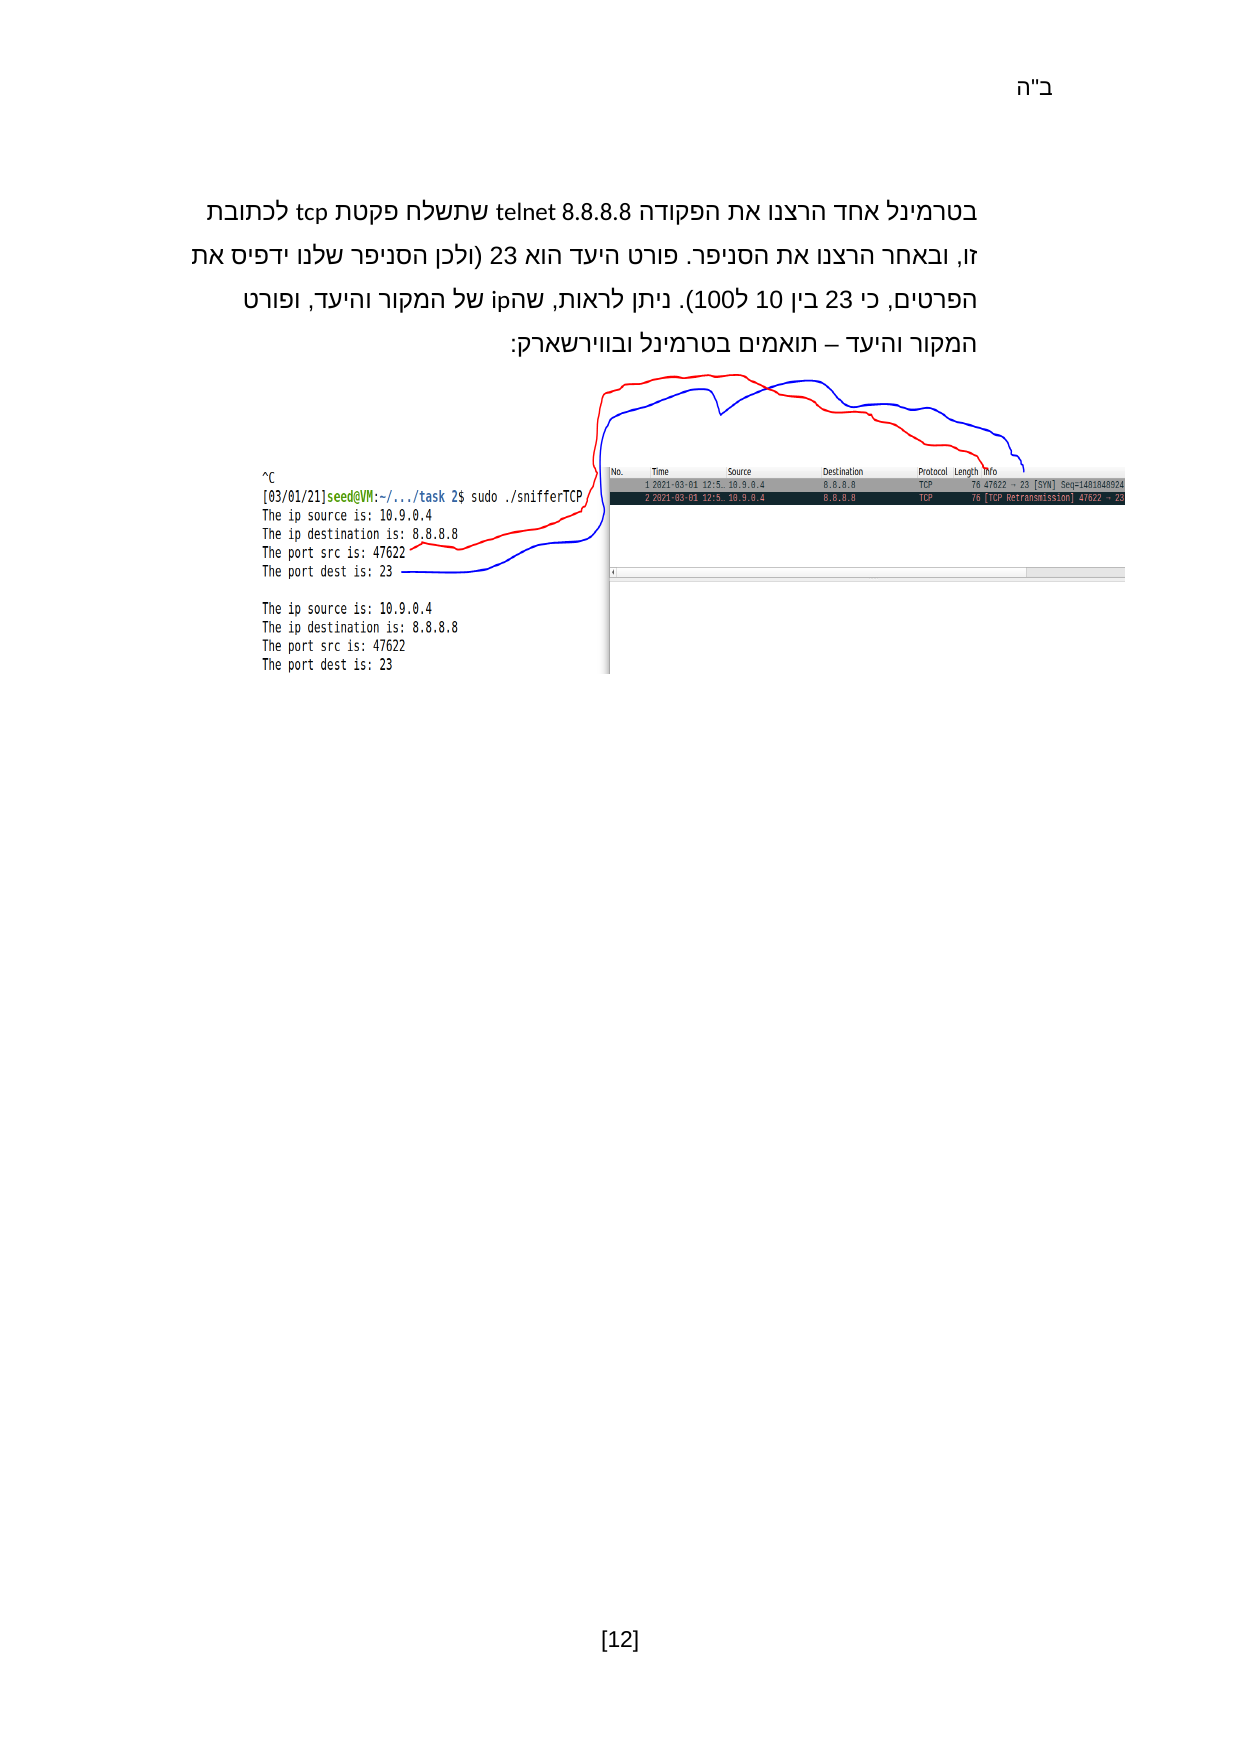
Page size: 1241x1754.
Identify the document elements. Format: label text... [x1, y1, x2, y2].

list בטרמינל אחד הרצנו את הפקודה telnet 8.8.8.8 שתשלח פקטת tcp לכתובת זו, ובאחר הרצנו את הסניפר. פורט היעד הוא 23 (ולכן הסניפר שלנו ידפיס את הפרטים, כי 23 בין 10 ל100). ניתן לראות, שהip של המקור והיעד, ופורט המקור והיעד – תואמים בטרמינל ובווירשארק: [187, 196, 978, 357]
picture [262, 373, 1125, 674]
